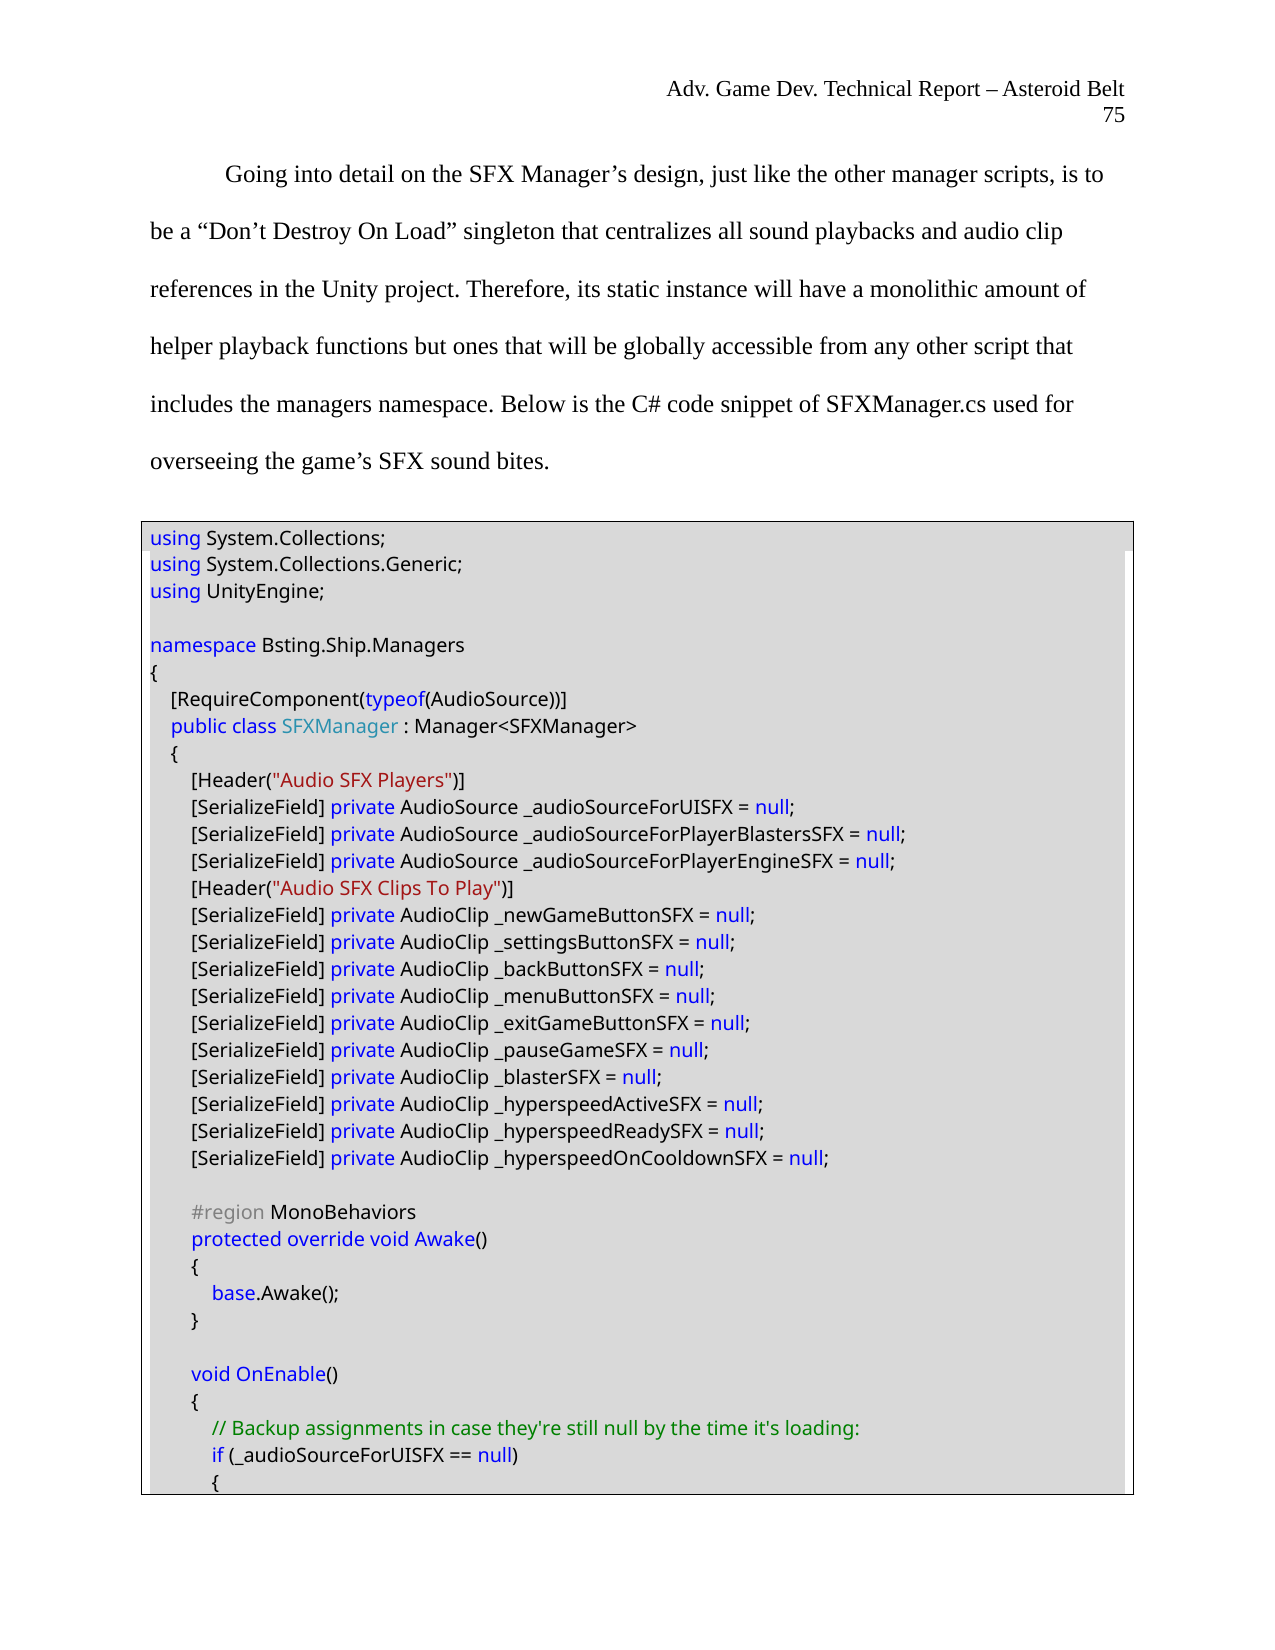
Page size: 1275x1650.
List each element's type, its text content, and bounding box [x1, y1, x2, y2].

text #region MonoBehaviors [150, 1198, 1125, 1225]
text { [150, 1468, 1125, 1494]
text [RequireComponent(typeof(AudioSource))] [150, 686, 1125, 713]
text protected override void Awake() [150, 1225, 1125, 1252]
text { [150, 1252, 1125, 1279]
text [Header("Audio SFX Players")] [150, 767, 1125, 793]
text // Backup assignments in case they're still null by the time it's loading: [150, 1414, 1125, 1441]
text [SerializeField] private AudioClip _exitGameButtonSFX = null; [150, 1009, 1125, 1036]
text { [150, 659, 1125, 686]
text namespace Bsting.Ship.Managers [150, 632, 1125, 659]
text [SerializeField] private AudioClip _backButtonSFX = null; [150, 955, 1125, 982]
text } [150, 1306, 1125, 1333]
text [SerializeField] private AudioSource _audioSourceForUISFX = null; [150, 793, 1125, 821]
text [SerializeField] private AudioClip _hyperspeedReadySFX = null; [150, 1117, 1125, 1144]
text public class SFXManager : Manager<SFXManager> [150, 713, 1125, 739]
text [SerializeField] private AudioClip _settingsButtonSFX = null; [150, 928, 1125, 955]
text using System.Collections; [142, 522, 1133, 551]
text base.Awake(); [150, 1279, 1125, 1306]
text [SerializeField] private AudioClip _blasterSFX = null; [150, 1063, 1125, 1090]
text using UnityEngine; [150, 578, 1125, 605]
text [SerializeField] private AudioSource _audioSourceForPlayerBlastersSFX = null; [150, 821, 1125, 847]
text [SerializeField] private AudioClip _hyperspeedOnCooldownSFX = null; [150, 1144, 1125, 1171]
text if (_audioSourceForUISFX == null) [150, 1441, 1125, 1468]
text [SerializeField] private AudioClip _hyperspeedActiveSFX = null; [150, 1090, 1125, 1117]
text [SerializeField] private AudioClip _newGameButtonSFX = null; [150, 901, 1125, 928]
text { [150, 739, 1125, 767]
text [Header("Audio SFX Clips To Play")] [150, 874, 1125, 901]
text void OnEnable() [150, 1360, 1125, 1387]
text { [150, 1387, 1125, 1414]
text [SerializeField] private AudioClip _menuButtonSFX = null; [150, 982, 1125, 1009]
text using System.Collections.Generic; [150, 551, 1125, 578]
text [SerializeField] private AudioSource _audioSourceForPlayerEngineSFX = null; [150, 847, 1125, 874]
text [SerializeField] private AudioClip _pauseGameSFX = null; [150, 1036, 1125, 1063]
text Going into detail on the SFX Manager’s design, just like the other manager scripts, is to be a “Don’t Destroy On Load” singleton that centralizes all sound playbacks and audio clip references in the Unity project. Therefore, its static instance will have a monolithic amount of helper playback functions but ones that will be globally accessible from any other script that includes the managers namespace. Below is the C# code snippet of SFXManager.cs used for overseeing the game’s SFX sound bites. [150, 159, 1125, 475]
